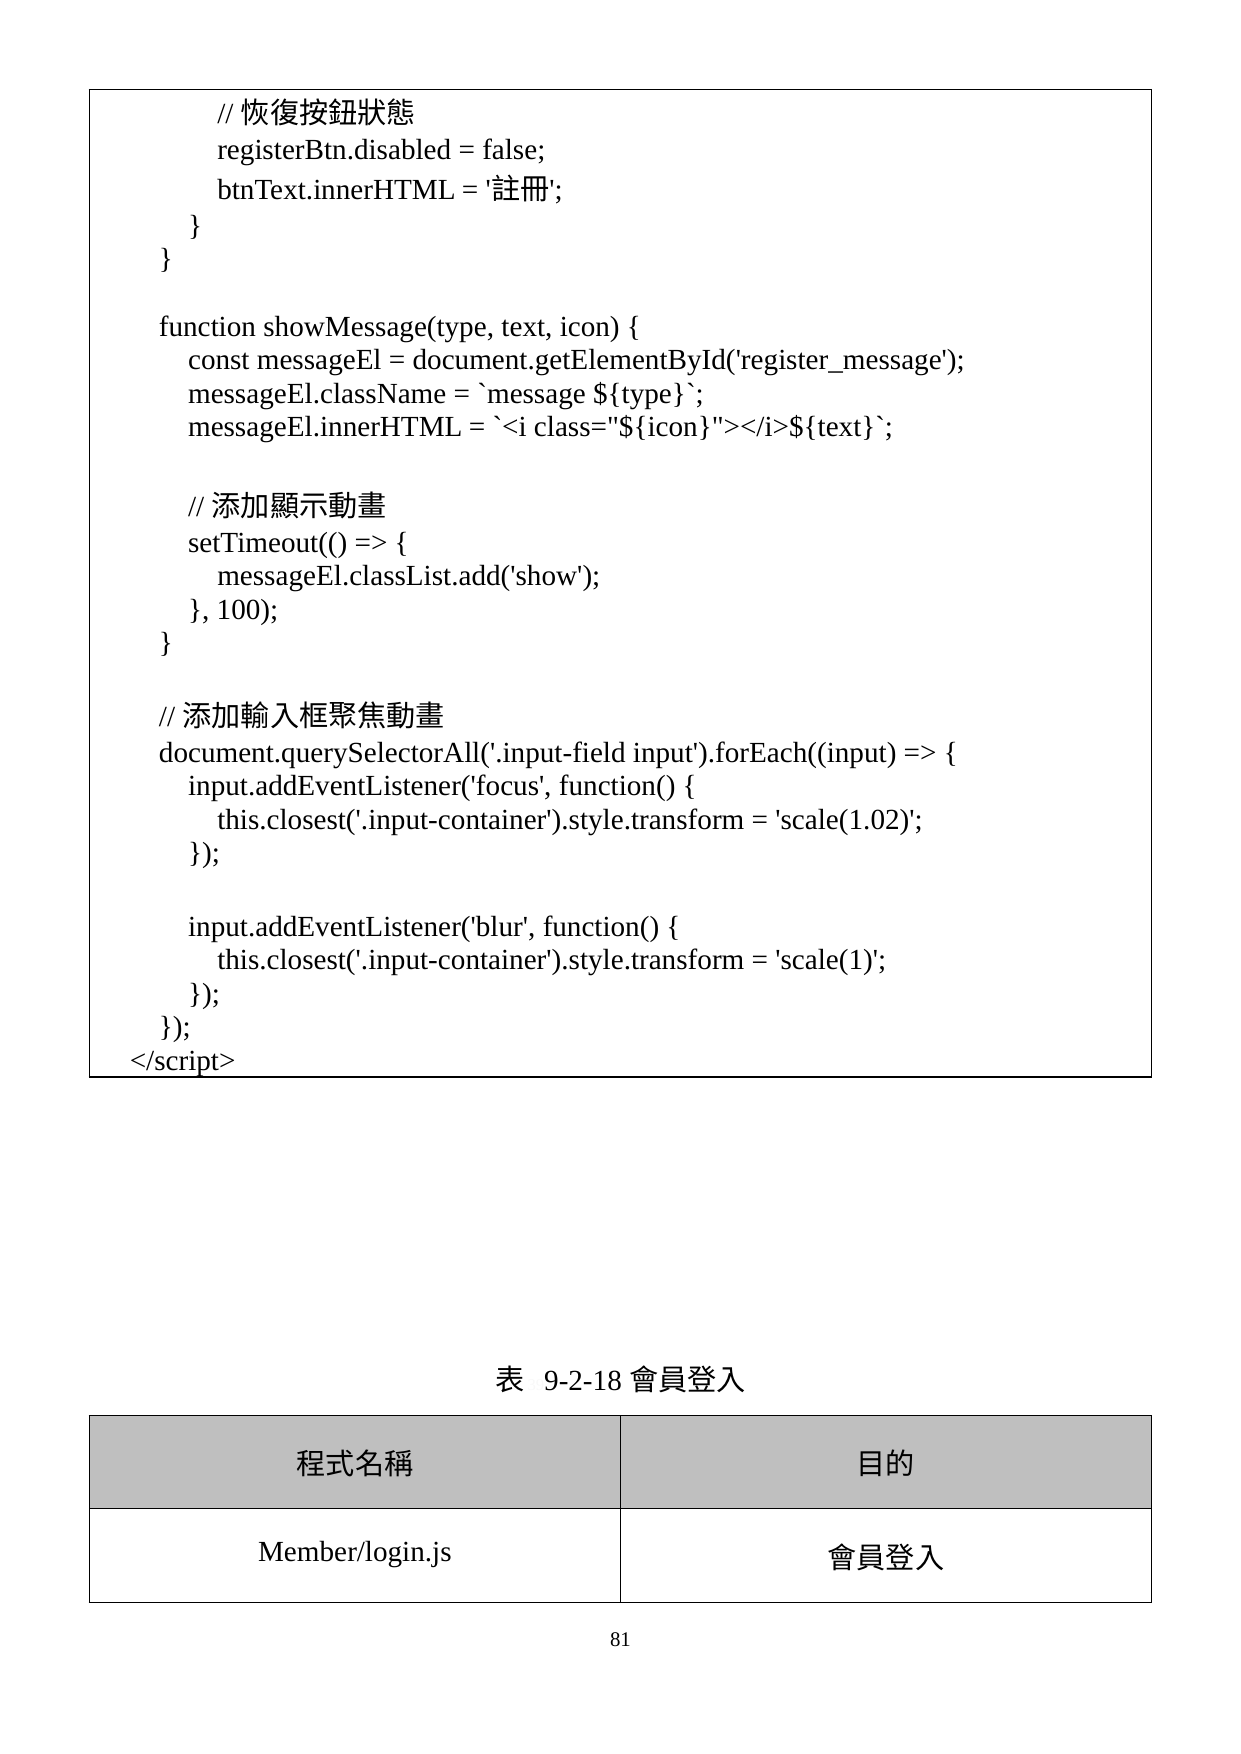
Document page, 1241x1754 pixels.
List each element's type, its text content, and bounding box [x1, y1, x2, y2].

table_cell Member/login.js [90, 1509, 620, 1602]
table_header 程式名稱 [90, 1416, 620, 1508]
table_header 目的 [621, 1416, 1151, 1508]
table_cell 會員登入 [621, 1509, 1151, 1602]
text 表399-2-18 會員登入 [89, 1340, 1152, 1415]
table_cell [90, 90, 1151, 1076]
